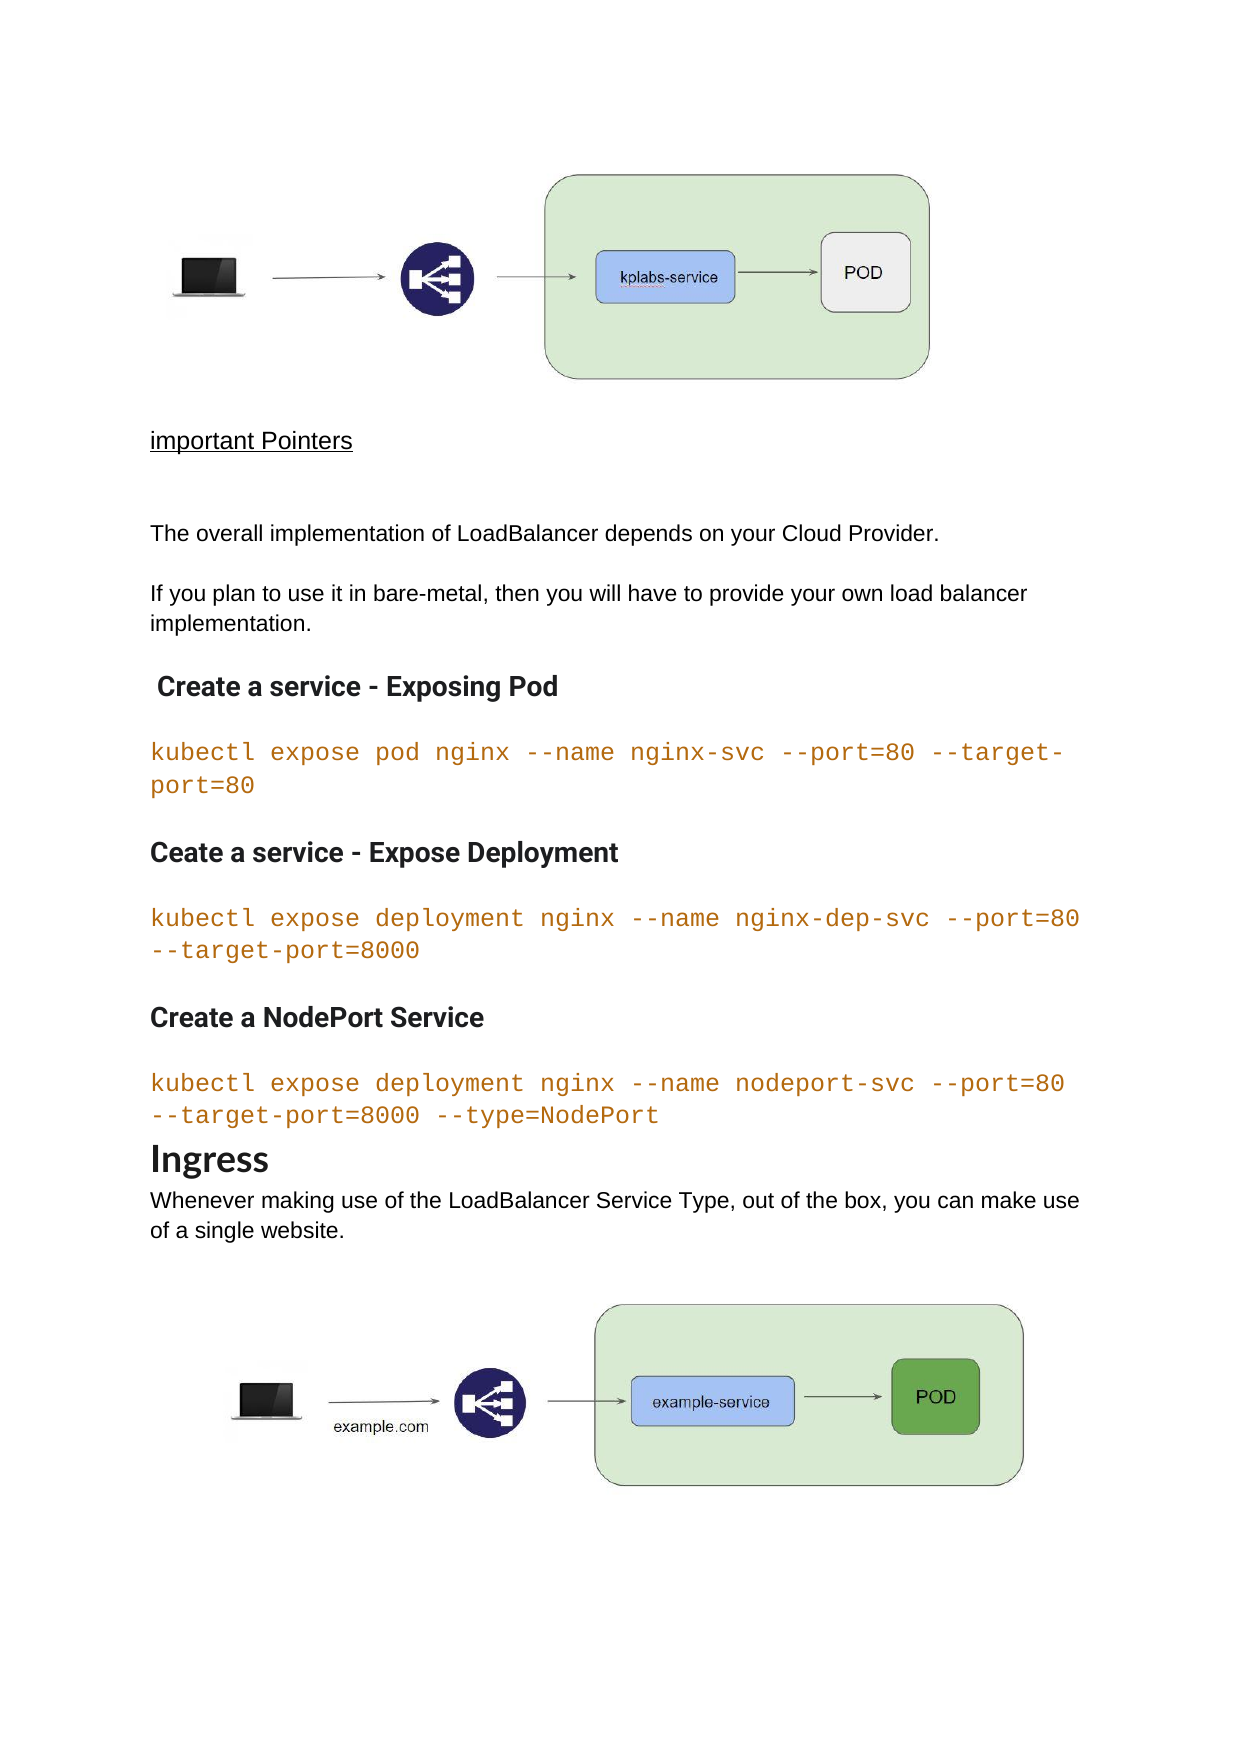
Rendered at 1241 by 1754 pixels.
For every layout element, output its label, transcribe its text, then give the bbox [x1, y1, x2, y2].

text The overall implementation of LoadBalancer depends on your Cloud Provider. [150, 519, 1090, 546]
text kubectl expose deployment nginx --name nodeport-svc --port=80 --target-port=8000 --type=NodePort [150, 1071, 1090, 1131]
text kubectl expose pod nginx --name nginx-svc --port=80 --target-port=80 [150, 740, 1090, 801]
text Create a service - Exposing Pod [150, 671, 1090, 704]
text important Pointers [150, 426, 1090, 455]
text If you plan to use it in bare-metal, then you will have to provide your own load balancer implementation. [150, 580, 1090, 637]
text Ceate a service - Expose Deployment [150, 836, 1090, 869]
text Ingress [150, 1136, 1090, 1181]
text Whenever making use of the LoadBalancer Service Type, out of the box, you can make use of a single website. [150, 1187, 1090, 1244]
picture [150, 150, 950, 392]
picture [212, 1277, 1028, 1498]
text kubectl expose deployment nginx --name nginx-dep-svc --port=80 --target-port=8000 [150, 905, 1090, 966]
text Create a NodePort Service [150, 1001, 1090, 1034]
